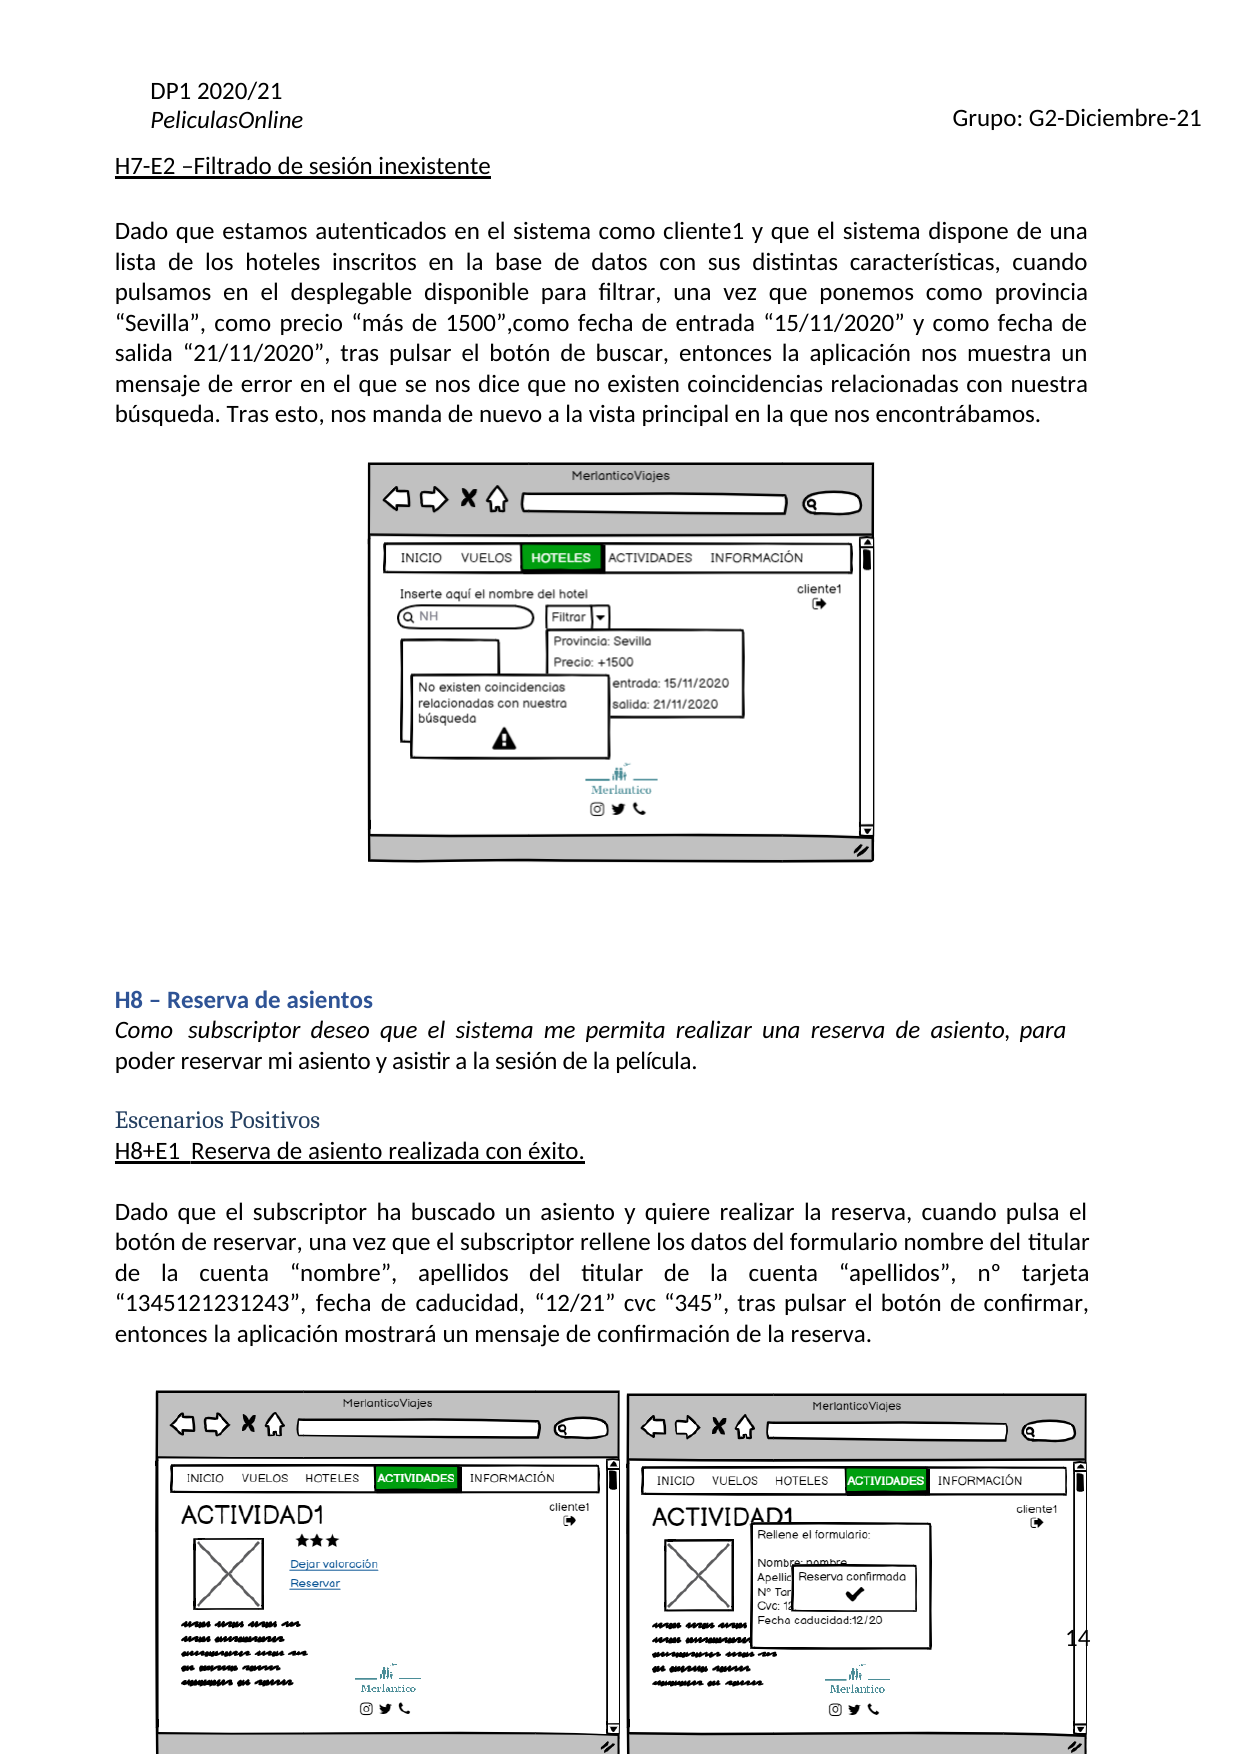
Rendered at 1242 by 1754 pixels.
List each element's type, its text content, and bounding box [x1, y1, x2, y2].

text Como subscriptor deseo que el sistema me permita realizar una reserva de asiento, para [114, 1014, 1200, 1045]
picture [367, 462, 875, 863]
text H7-E2 –Filtrado de sesión inexistente [63, 150, 1200, 181]
text Dado que estamos autenticados en el sistema como cliente1 y que el sistema dispone de una lista de los hoteles inscritos en la base de datos con sus distintas características, cuando pulsamos en el desplegable disponible para filtrar, una vez que ponemos como provincia “Sevilla”, como precio “más de 1500”,como fecha de entrada “15/11/2020” y como fecha de salida “21/11/2020”, tras pulsar el botón de buscar, entonces la aplicación nos muestra un mensaje de error en el que se nos dice que no existen coincidencias relacionadas con nuestra búsqueda. Tras esto, nos manda de nuevo a la vista principal en la que nos encontrábamos. [114, 215, 1089, 429]
text poder reservar mi asiento y asistir a la sesión de la película. [114, 1045, 1200, 1076]
text H8+E1 Reserva de asiento realizada con éxito. [114, 1135, 1200, 1165]
text Dado que el subscriptor ha buscado un asiento y quiere realizar la reserva, cuando pulsa el botón de reservar, una vez que el subscriptor rellene los datos del formulario nombre del titular de la cuenta “nombre”, apellidos del titular de la cuenta “apellidos”, nº tarjeta “1345121231243”, fecha de caducidad, “12/21” cvc “345”, tras pulsar el botón de confirmar, entonces la aplicación mostrará un mensaje de confirmación de la reserva. [114, 1196, 1089, 1348]
picture [155, 1390, 620, 1754]
subtitle H8 – Reserva de asientos [63, 984, 1200, 1014]
subtitle Escenarios Positivos [39, 1106, 1200, 1135]
picture [626, 1393, 1087, 1754]
